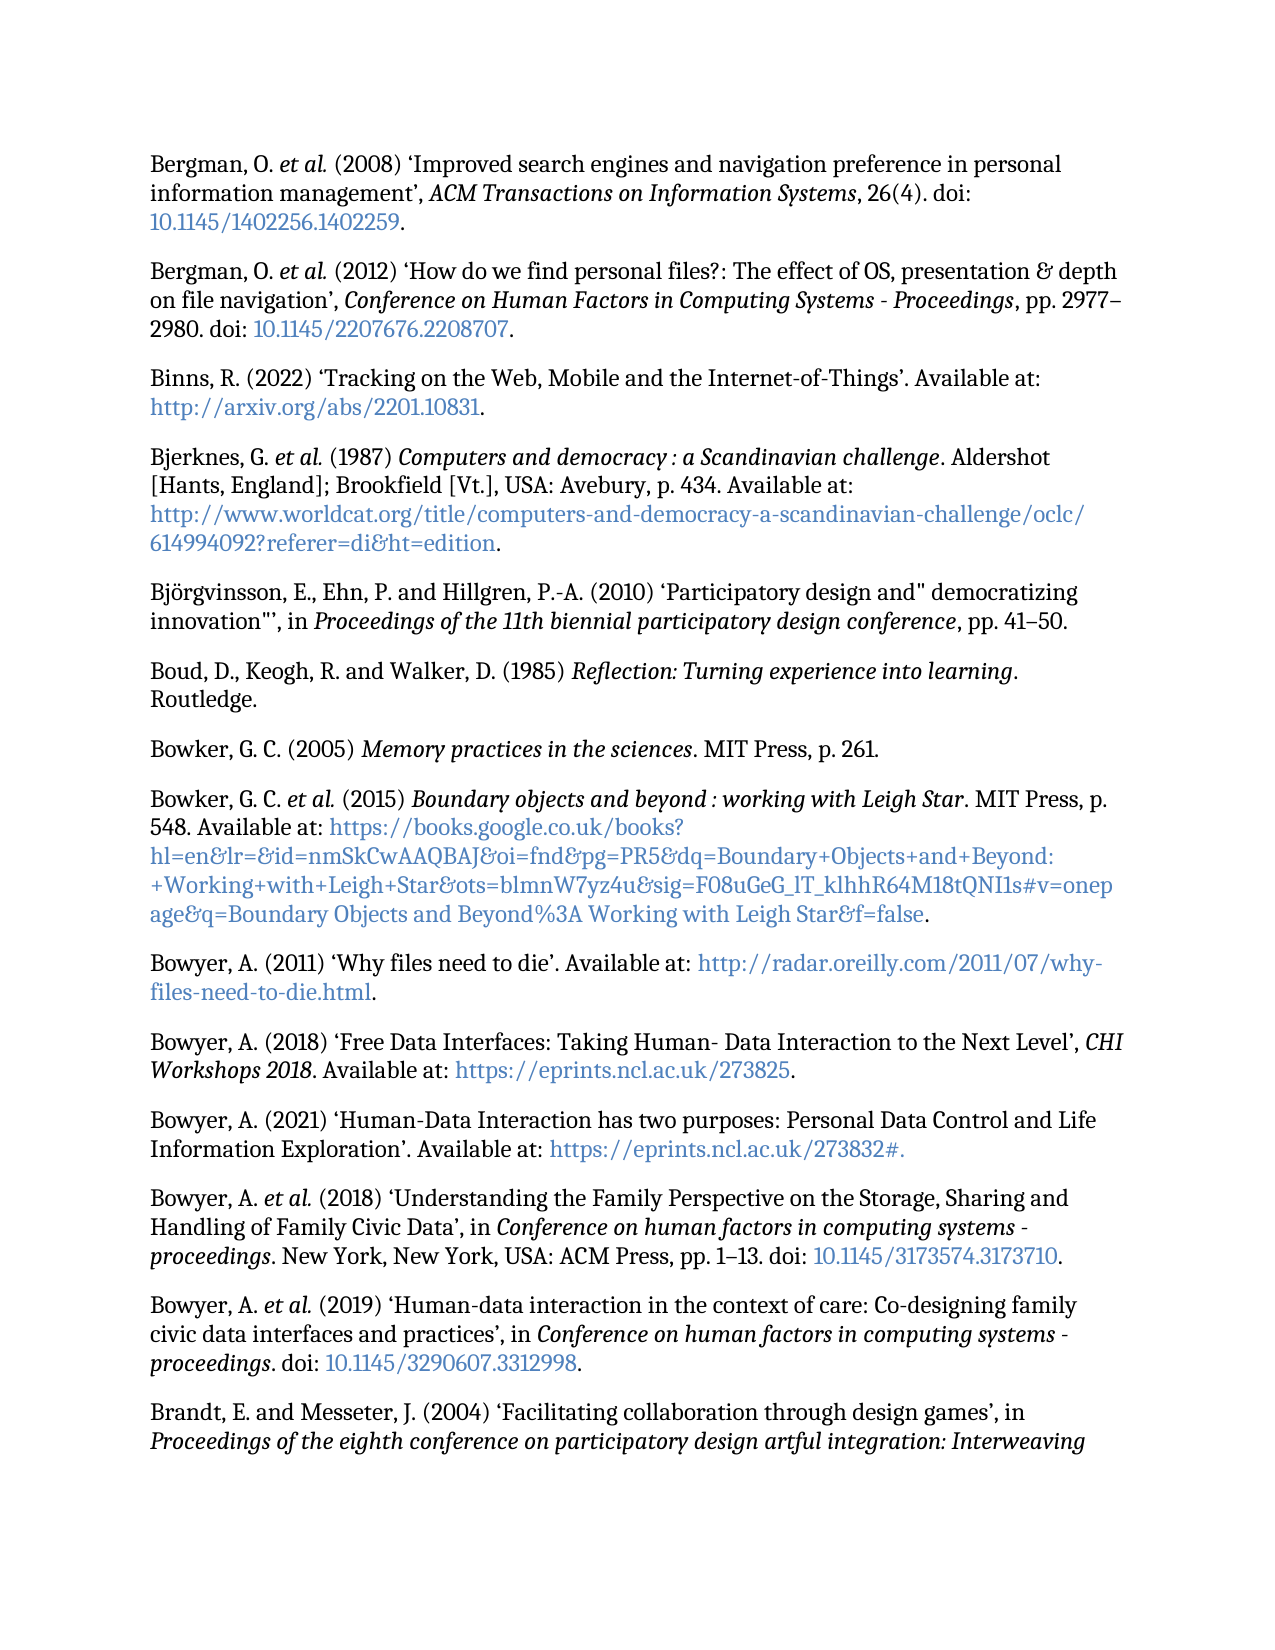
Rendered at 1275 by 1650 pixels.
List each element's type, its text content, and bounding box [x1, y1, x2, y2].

text Bjerknes, G. et al. (1987) Computers and democracy : a Scandinavian challenge. Aldershot [Hants, England]; Brookfield [Vt.], USA: Avebury, p. 434. Available at: http://www.worldcat.org/title/computers-and-democracy-a-scandinavian-challenge/oclc/614994092?referer=di&ht=edition. [150, 442, 1125, 557]
text Bowyer, A. (2018) ‘Free Data Interfaces: Taking Human- Data Interaction to the Next Level’, CHI Workshops 2018. Available at: https://eprints.ncl.ac.uk/273825. [150, 1027, 1125, 1085]
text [150, 1398, 1125, 1456]
text Bowker, G. C. et al. (2015) Boundary objects and beyond : working with Leigh Star. MIT Press, p. 548. Available at: https://books.google.co.uk/books?hl=en&lr=&id=nmSkCwAAQBAJ&oi=fnd&pg=PR5&dq=Boundary+Objects+and+Beyond:+Working+with+Leigh+Star&ots=blmnW7yz4u&sig=F08uGeG_lT_klhhR64M18tQNI1s#v=onepage&q=Boundary Objects and Beyond%3A Working with Leigh Star&f=false. [150, 784, 1125, 928]
text Boud, D., Keogh, R. and Walker, D. (1985) Reflection: Turning experience into learning. Routledge. [150, 657, 1125, 714]
text Bowyer, A. (2021) ‘Human-Data Interaction has two purposes: Personal Data Control and Life Information Exploration’. Available at: https://eprints.ncl.ac.uk/273832#. [150, 1106, 1125, 1163]
text Bowyer, A. et al. (2019) ‘Human-data interaction in the context of care: Co-designing family civic data interfaces and practices’, in Conference on human factors in computing systems - proceedings. doi: 10.1145/3290607.3312998. [150, 1291, 1125, 1377]
text Bergman, O. et al. (2008) ‘Improved search engines and navigation preference in personal information management’, ACM Transactions on Information Systems, 26(4). doi: 10.1145/1402256.1402259. [150, 150, 1125, 236]
text Björgvinsson, E., Ehn, P. and Hillgren, P.-A. (2010) ‘Participatory design and" democratizing innovation"’, in Proceedings of the 11th biennial participatory design conference, pp. 41–50. [150, 578, 1125, 636]
text Bergman, O. et al. (2012) ‘How do we find personal files?: The effect of OS, presentation & depth on file navigation’, Conference on Human Factors in Computing Systems - Proceedings, pp. 2977–2980. doi: 10.1145/2207676.2208707. [150, 257, 1125, 343]
text Binns, R. (2022) ‘Tracking on the Web, Mobile and the Internet-of-Things’. Available at: http://arxiv.org/abs/2201.10831. [150, 364, 1125, 422]
text Bowyer, A. et al. (2018) ‘Understanding the Family Perspective on the Storage, Sharing and Handling of Family Civic Data’, in Conference on human factors in computing systems - proceedings. New York, New York, USA: ACM Press, pp. 1–13. doi: 10.1145/3173574.3173710. [150, 1184, 1125, 1270]
text Bowker, G. C. (2005) Memory practices in the sciences. MIT Press, p. 261. [150, 735, 1125, 764]
text Bowyer, A. (2011) ‘Why files need to die’. Available at: http://radar.oreilly.com/2011/07/why-files-need-to-die.html. [150, 949, 1125, 1007]
